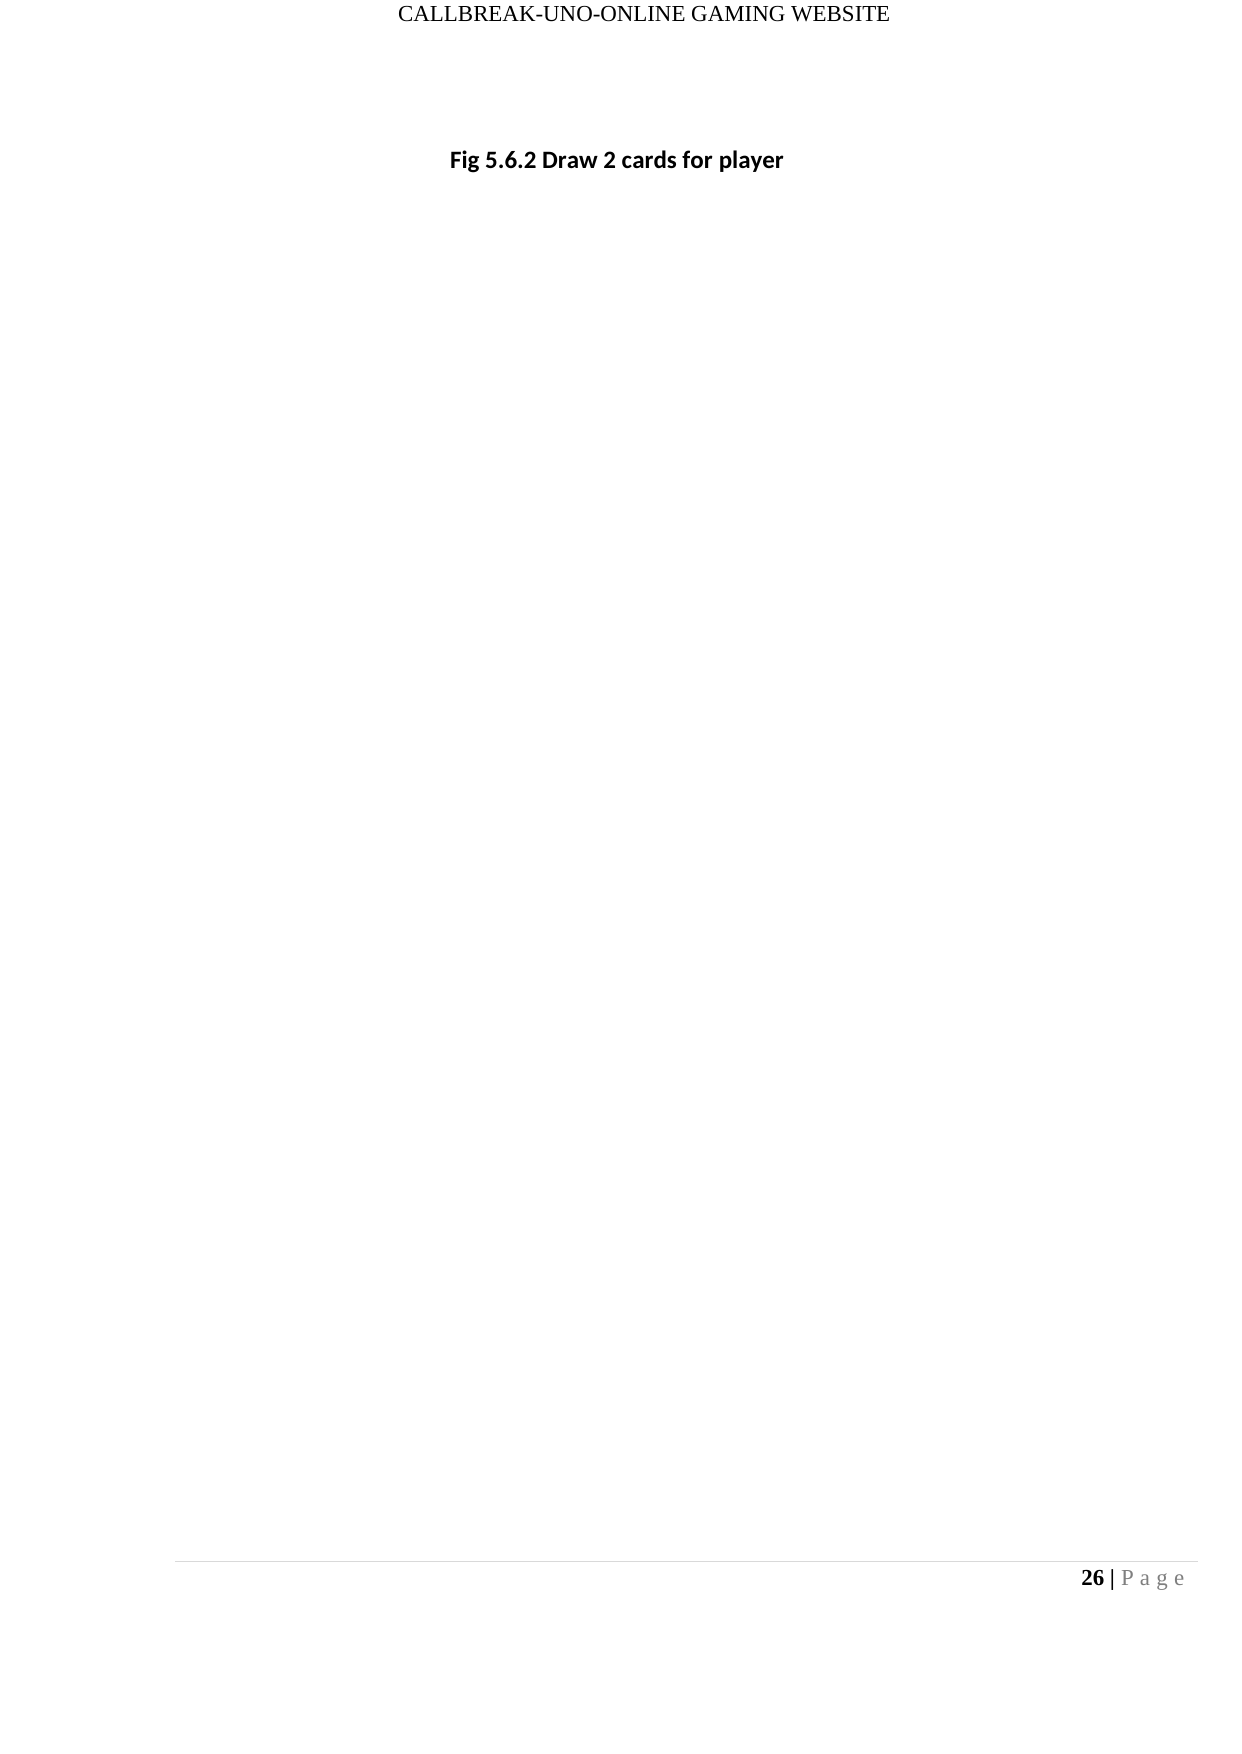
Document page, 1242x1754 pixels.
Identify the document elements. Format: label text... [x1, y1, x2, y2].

text Fig 5.6.2 Draw 2 cards for player [450, 144, 1198, 174]
